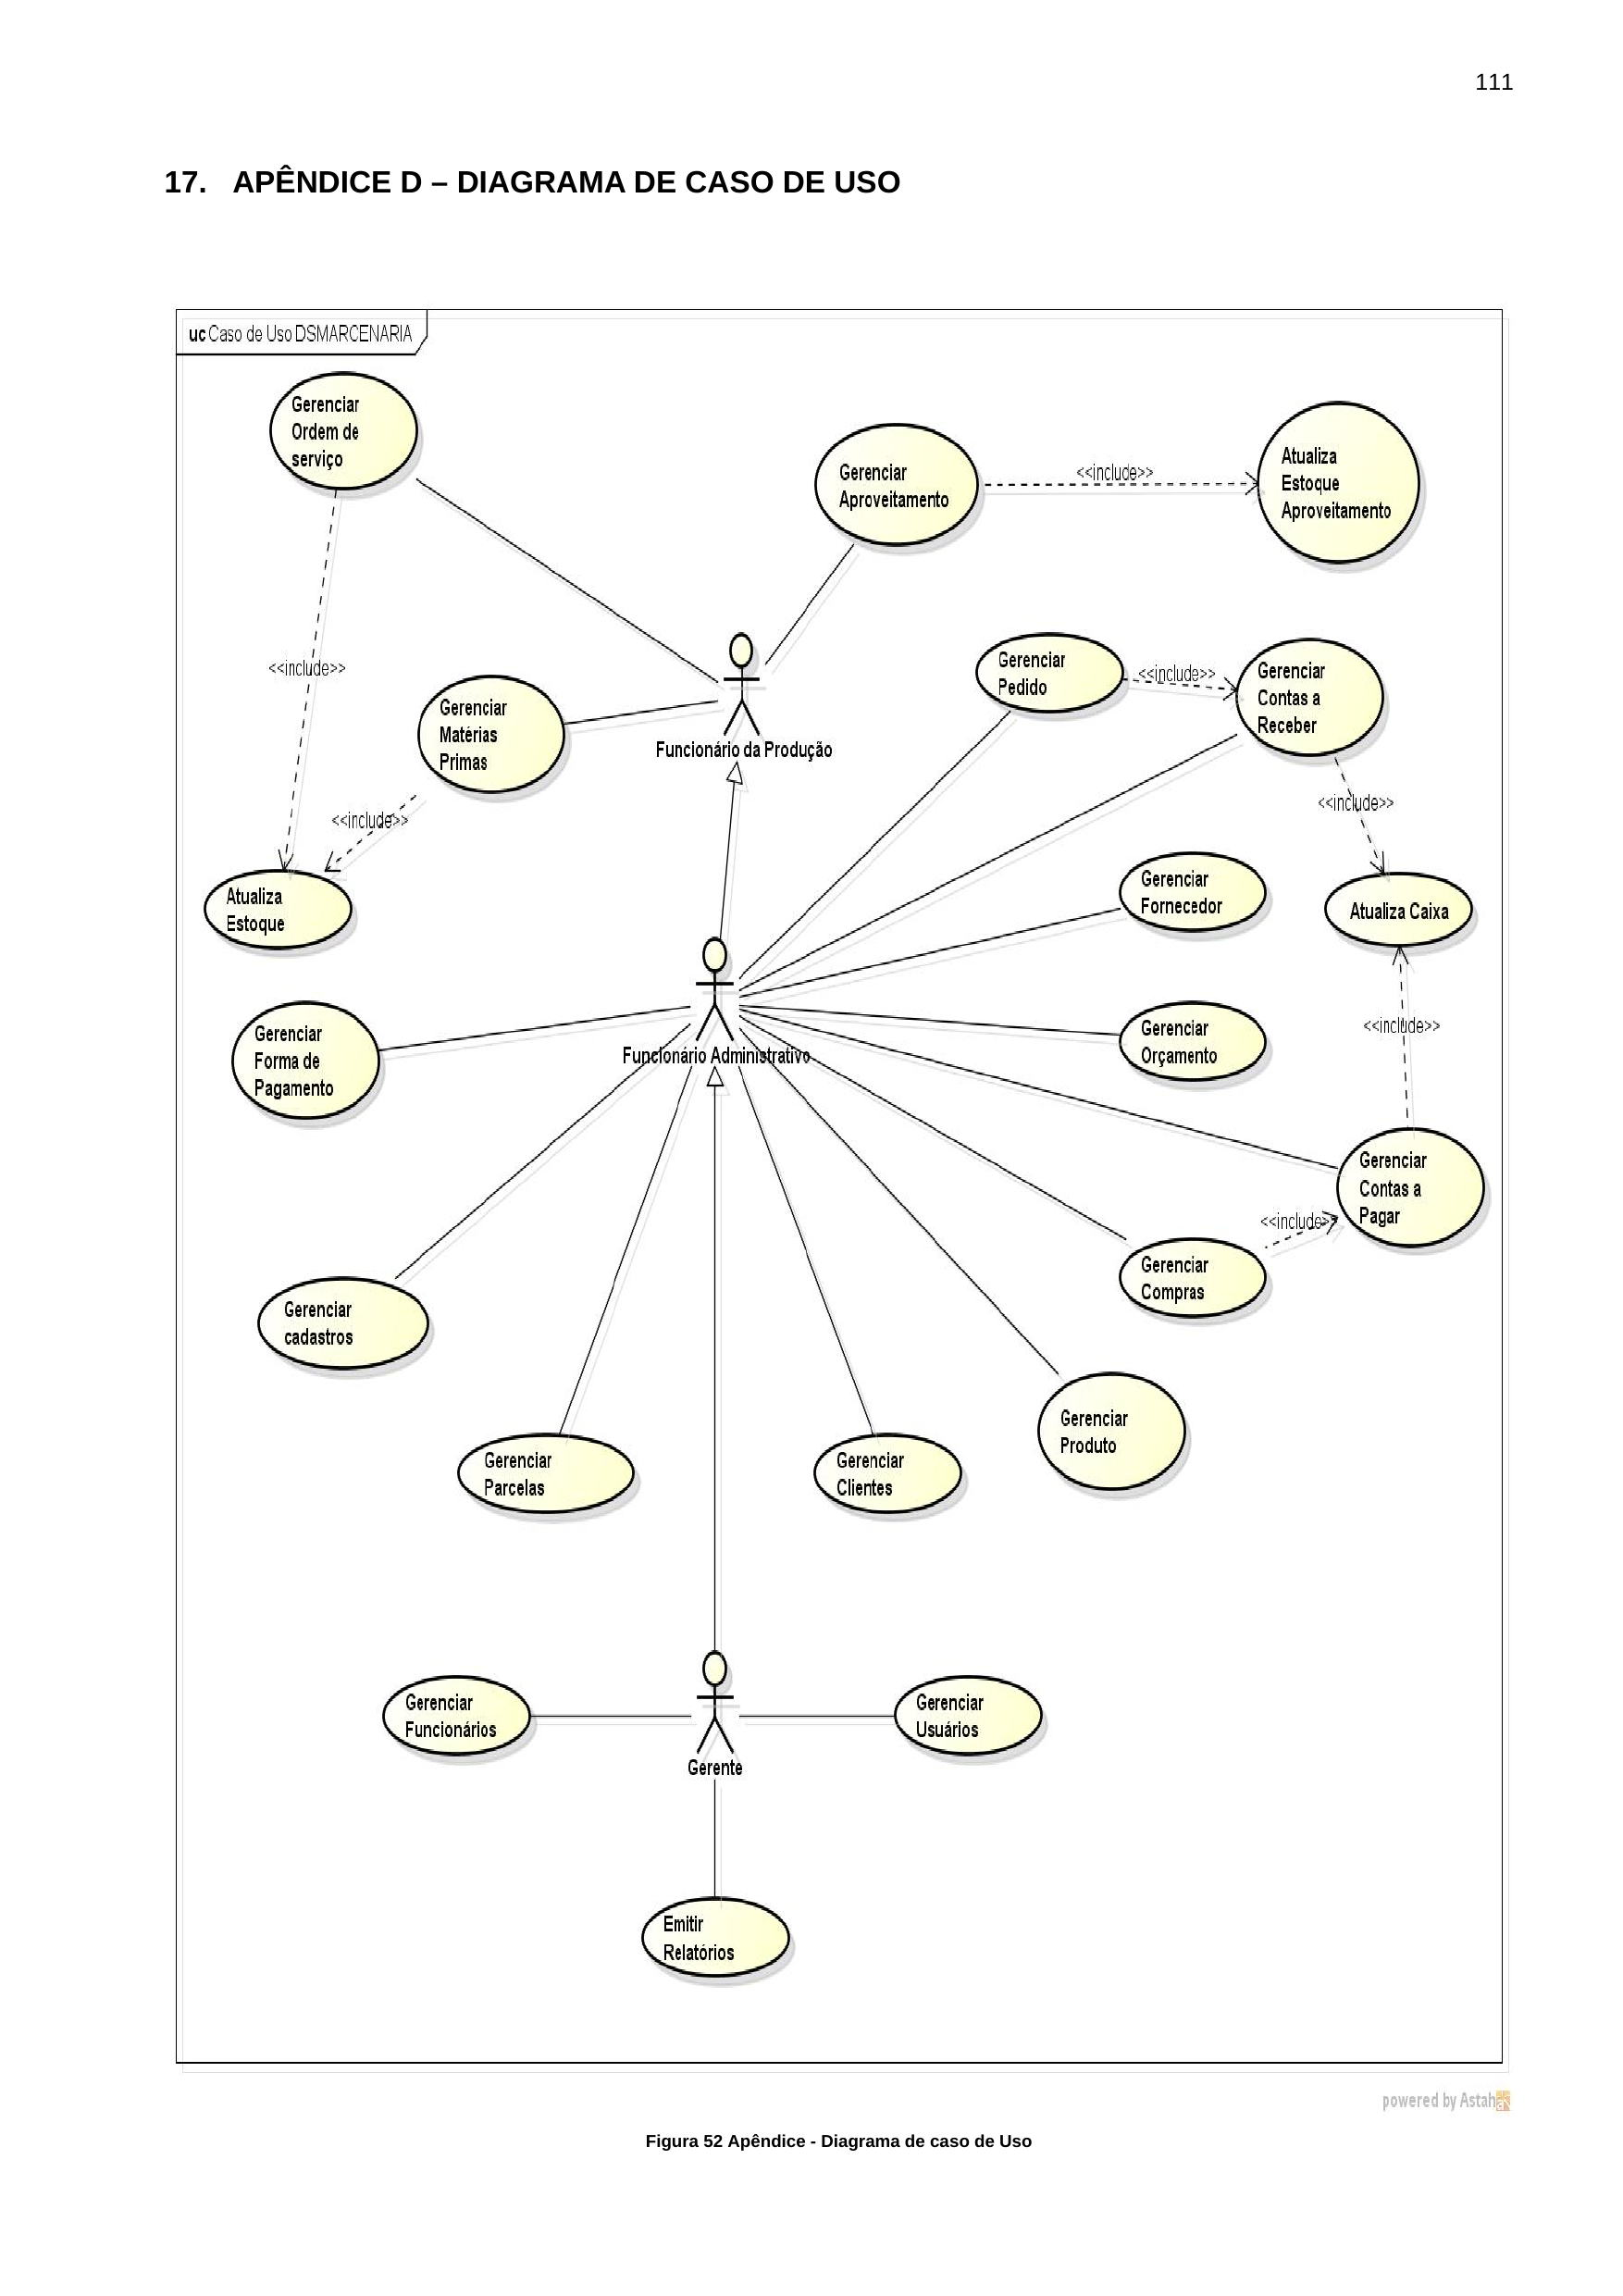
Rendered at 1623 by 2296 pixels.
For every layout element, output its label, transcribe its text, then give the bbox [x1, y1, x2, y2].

text APÊNDICE D – DIAGRAMA DE CASO DE USO [164, 164, 1514, 200]
picture [164, 292, 1514, 2118]
